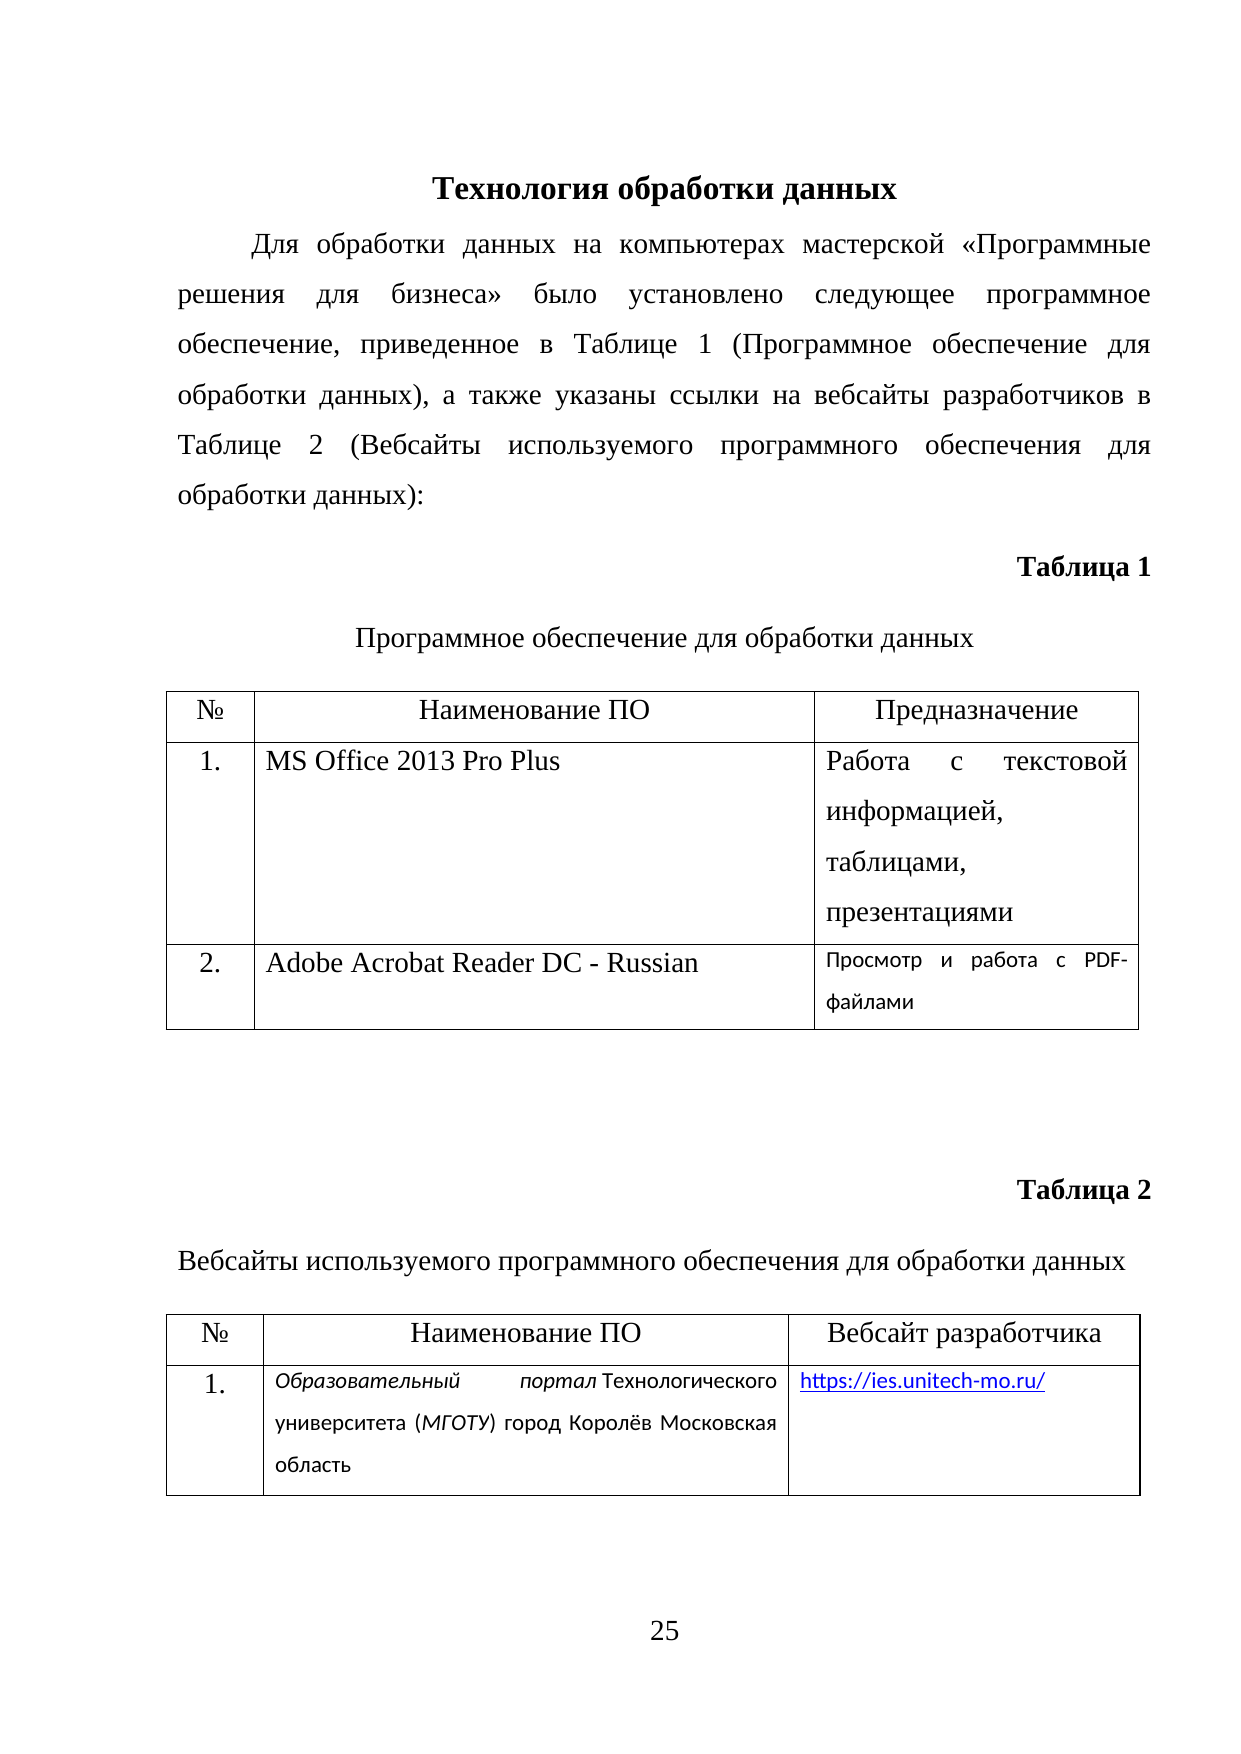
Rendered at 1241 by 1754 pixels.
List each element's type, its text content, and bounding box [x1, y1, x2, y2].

table_cell MS Office 2013 Pro Plus [255, 743, 814, 944]
text Для обработки данных на компьютерах мастерской «Программные решения для бизнеса» было установлено следующее программное обеспечение, приведенное в Таблице 1 (Программное обеспечение для обработки данных), а также указаны ссылки на вебсайты разработчиков в Таблице 2 (Вебсайты используемого программного обеспечения для обработки данных): [177, 226, 1152, 511]
table_header Наименование ПО [255, 692, 814, 742]
table_cell https://ies.unitech-mo.ru/ [789, 1366, 1139, 1495]
table_header Вебсайт разработчика [789, 1315, 1139, 1365]
table_header Наименование ПО [264, 1315, 788, 1365]
table_header Предназначение [815, 692, 1138, 742]
table_header № [167, 692, 254, 742]
text Вебсайты используемого программного обеспечения для обработки данных [177, 1243, 1152, 1277]
text Таблица 2 [177, 1172, 1152, 1205]
table_cell Просмотр и работа с PDF-файлами [815, 945, 1138, 1028]
table_cell Adobe Acrobat Reader DC - Russian [255, 945, 814, 1028]
table_cell Образовательный портал Технологического университета (МГОТУ) город Королёв Московская область [264, 1366, 788, 1495]
table_cell 1. [167, 743, 254, 944]
table_cell 2. [167, 945, 254, 1028]
text Технология обработки данных [177, 168, 1152, 207]
table_cell 1. [167, 1366, 263, 1495]
text Программное обеспечение для обработки данных [177, 620, 1152, 653]
text Таблица 1 [177, 549, 1152, 582]
table_cell Работа с текстовой информацией, таблицами, презентациями [815, 743, 1138, 944]
table_header № [167, 1315, 263, 1365]
